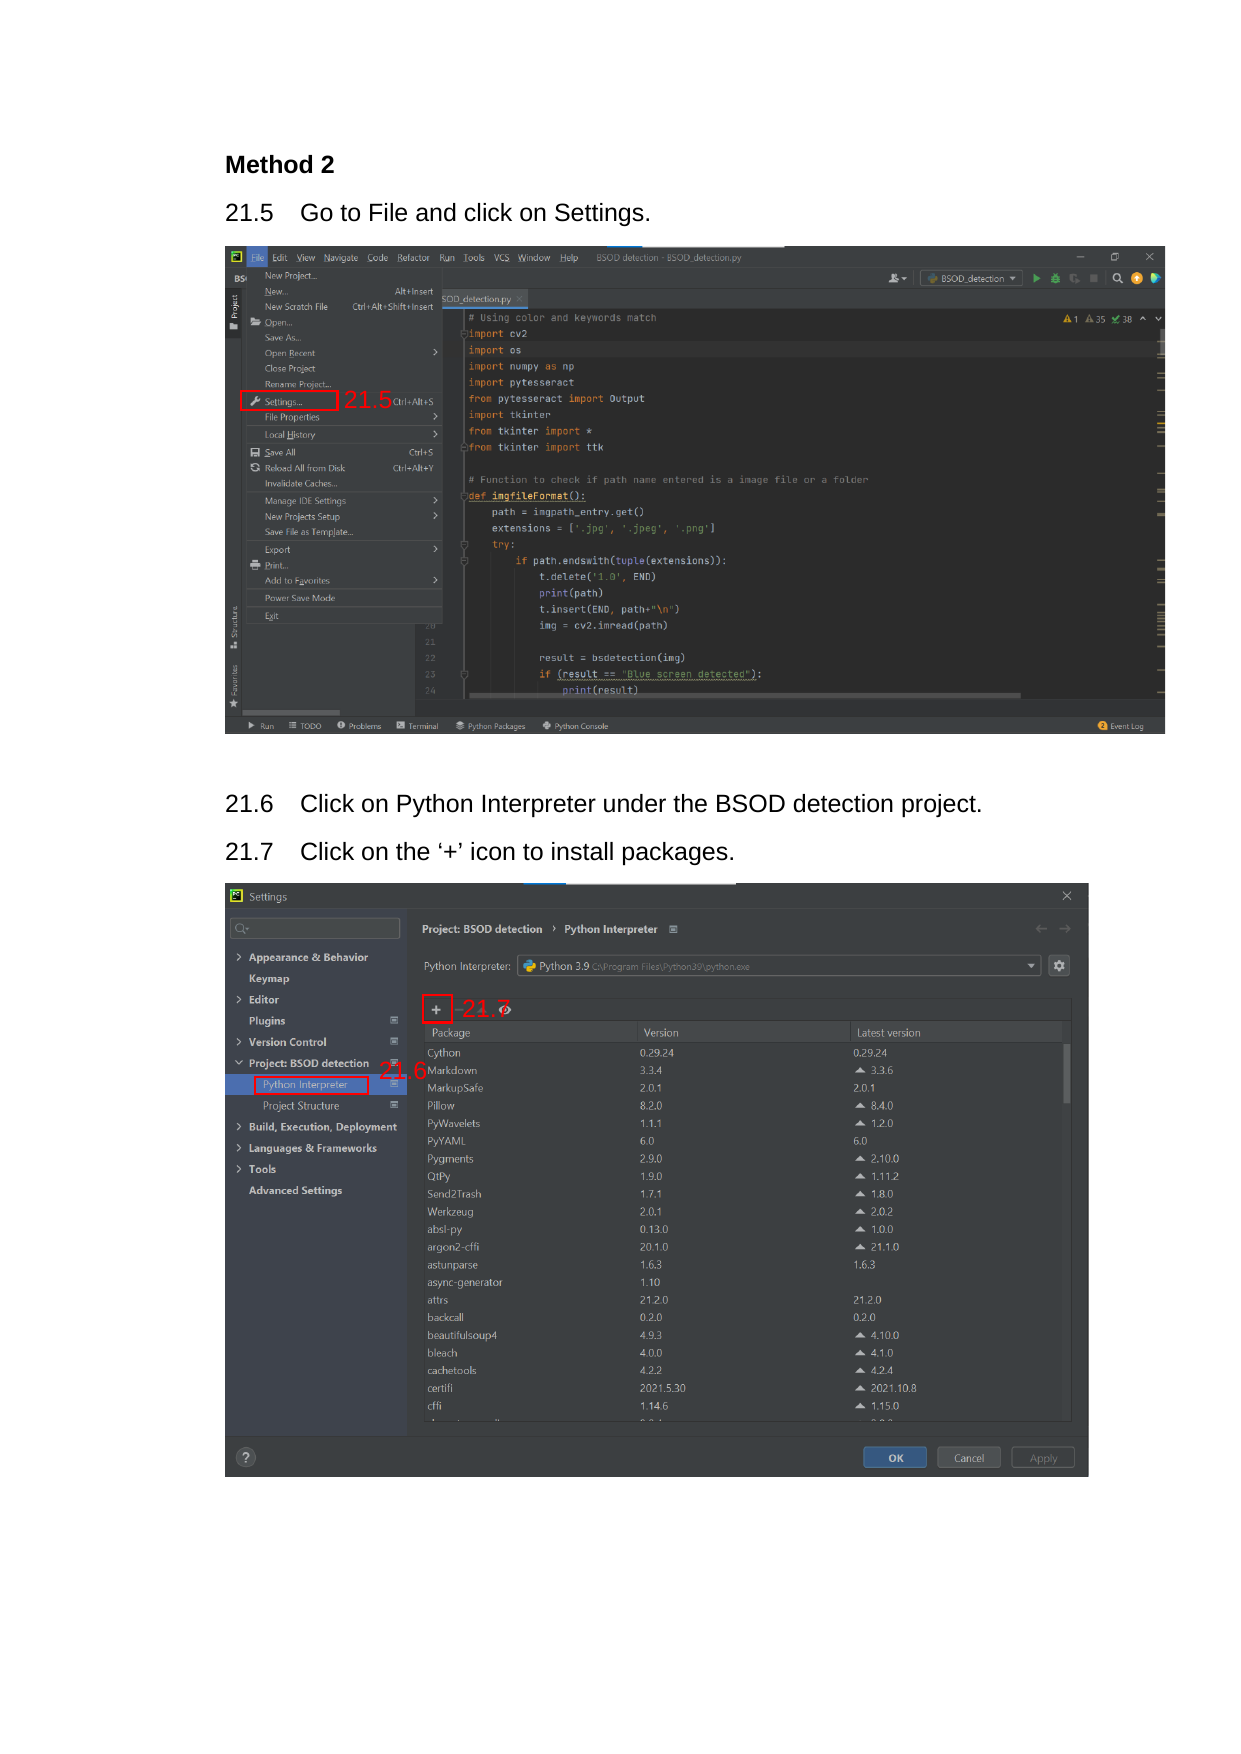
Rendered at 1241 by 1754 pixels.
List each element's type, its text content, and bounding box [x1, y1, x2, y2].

text Method 2 [150, 150, 1090, 179]
picture [225, 883, 1089, 994]
list 21.7 [198, 994, 422, 1023]
list 21.7 [453, 994, 1090, 1023]
picture [225, 246, 1166, 734]
list 21.5 [198, 385, 1090, 414]
list Go to File and click on Settings. [225, 198, 1090, 226]
list 21.7 [424, 996, 451, 1021]
text 21.7 Click on the ‘+’ icon to install packages. [225, 837, 1090, 865]
list 21.6 [198, 1056, 1090, 1085]
list Click on Python Interpreter under the BSOD detection project. [225, 789, 1090, 818]
picture [225, 1085, 1089, 1477]
picture [225, 1023, 1089, 1056]
picture [256, 1085, 367, 1093]
